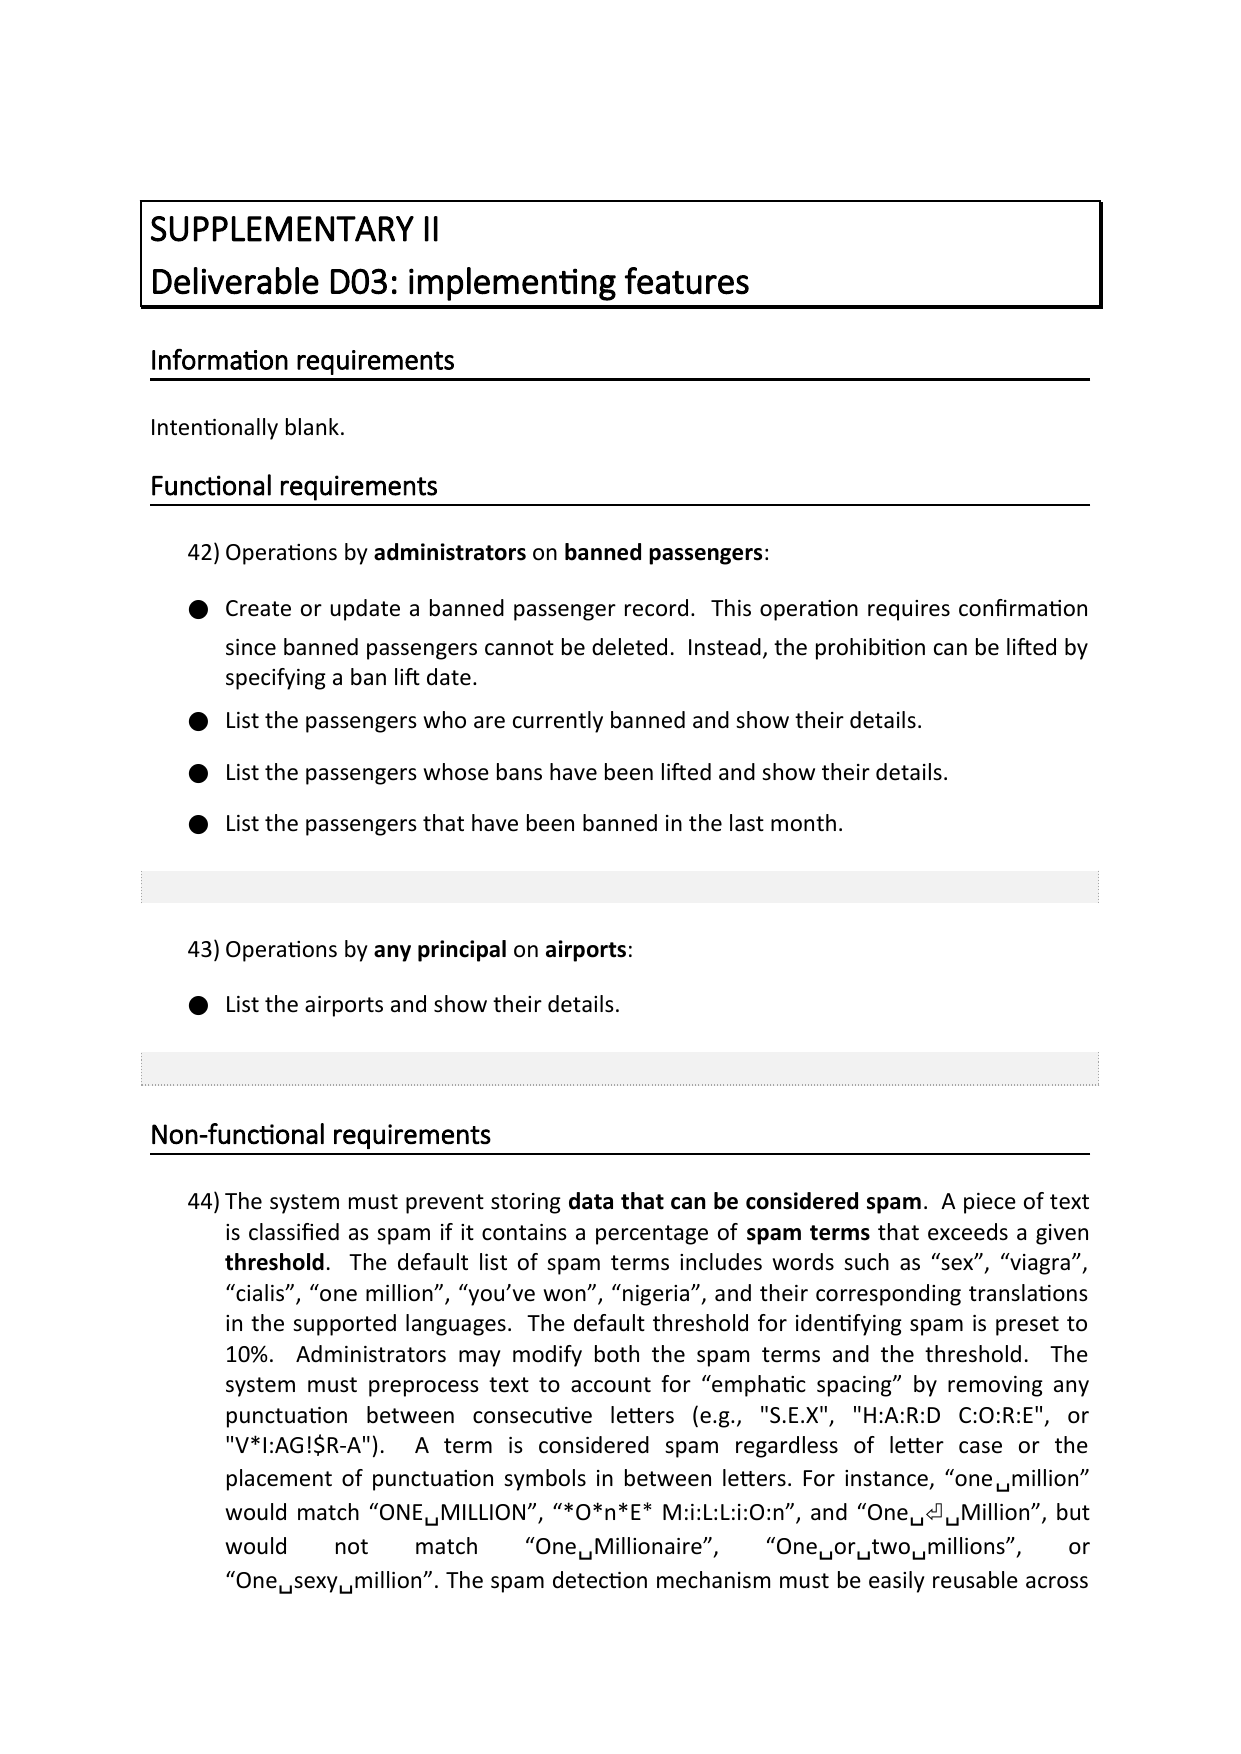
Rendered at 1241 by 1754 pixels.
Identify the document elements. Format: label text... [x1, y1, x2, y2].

list Create or update a banned passenger record. This operation requires confirmation since banned passengers cannot be deleted. Instead, the prohibition can be lifted by specifying a ban lift date. [187, 579, 1090, 692]
list Operations by any principal on airports: [187, 933, 1090, 963]
list List the passengers that have been banned in the last month. [187, 794, 1090, 846]
subtitle Non-functional requirements [150, 1115, 1090, 1153]
list List the passengers who are currently banned and show their details. [187, 692, 1090, 743]
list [187, 1185, 1090, 1596]
subtitle Information requirements [150, 341, 1090, 378]
list List the airports and show their details. [187, 976, 1090, 1027]
subtitle SUPPLEMENTARY II Deliverable D03: implementing features [142, 202, 1099, 305]
subtitle Functional requirements [150, 466, 1090, 504]
list Operations by administrators on banned passengers: [187, 537, 1090, 567]
list List the passengers whose bans have been lifted and show their details. [187, 743, 1090, 794]
text Intentionally blank. [150, 411, 1090, 441]
